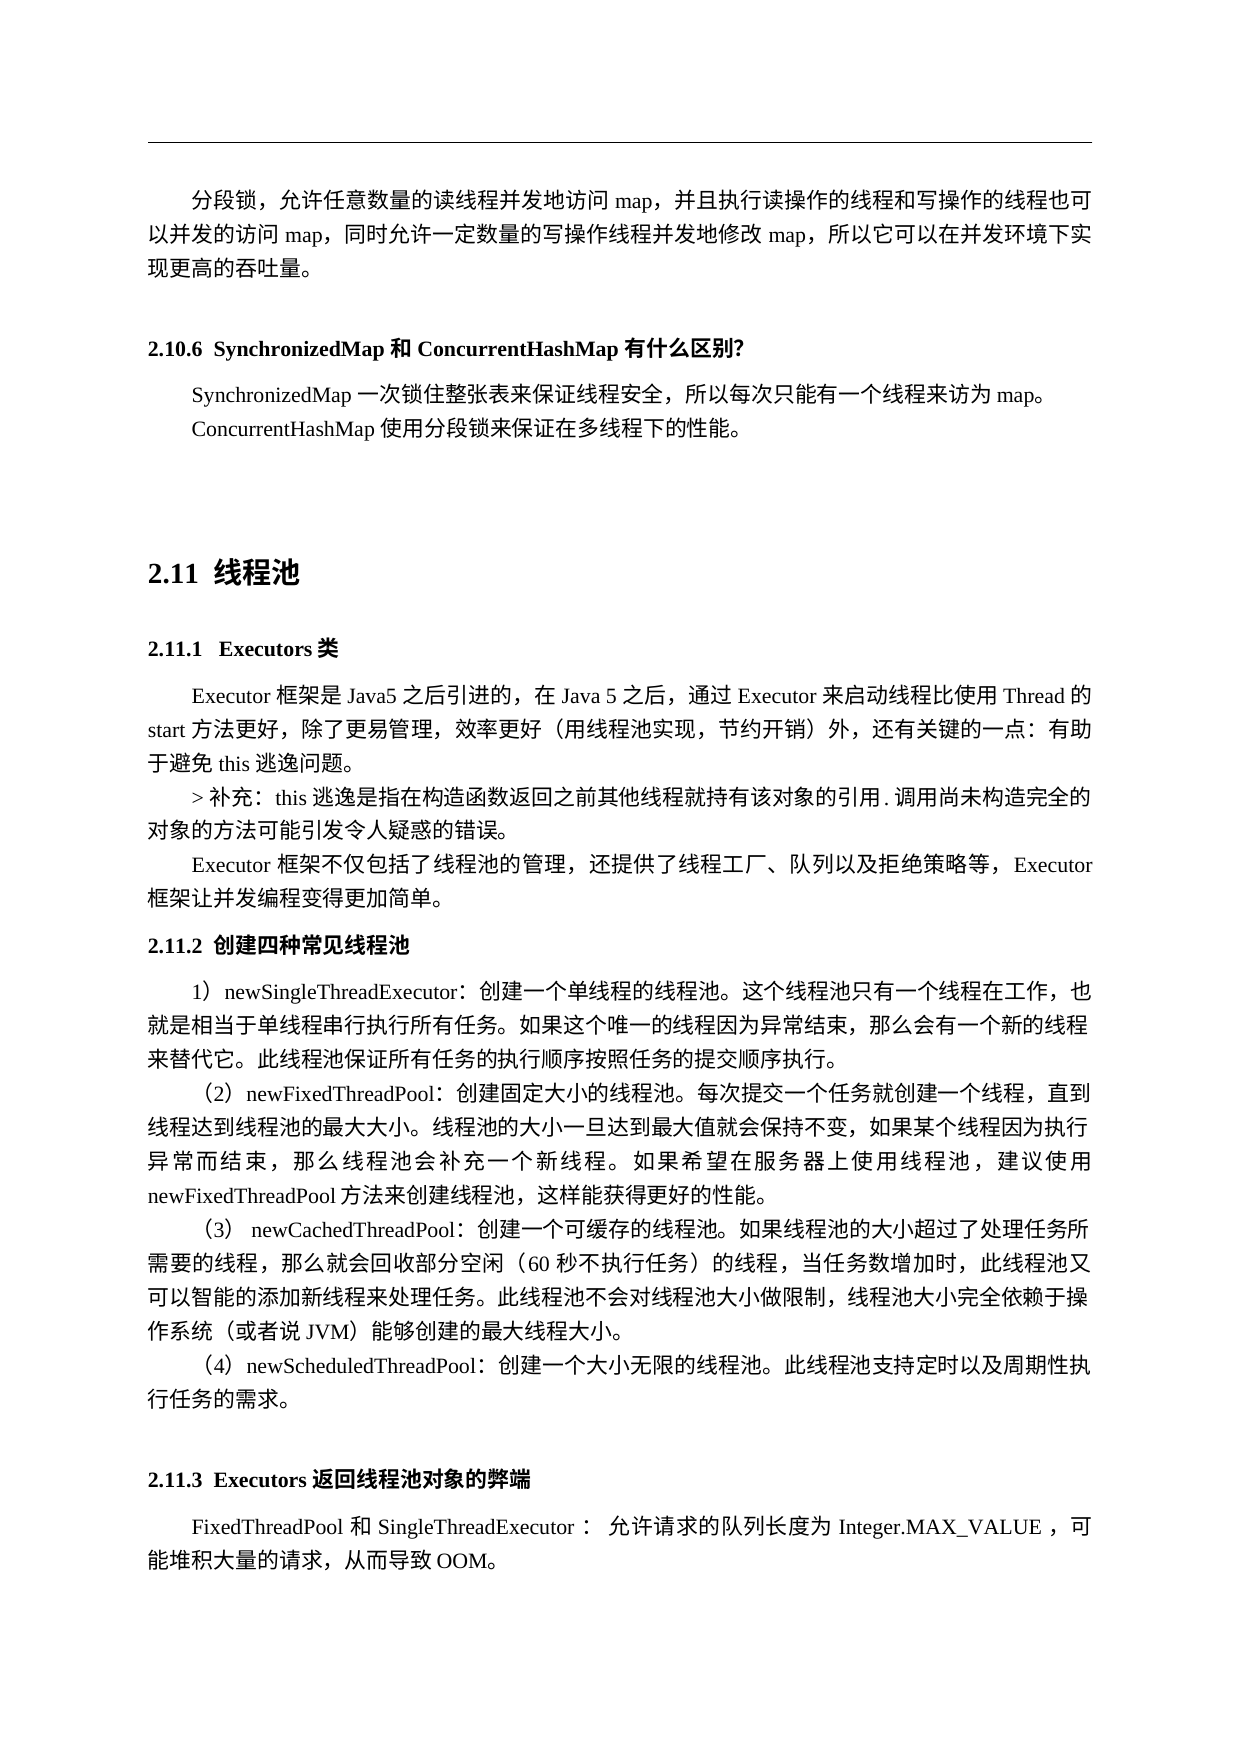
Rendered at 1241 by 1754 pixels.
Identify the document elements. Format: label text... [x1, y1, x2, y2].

text （3） newCachedThreadPool：创建一个可缓存的线程池。如果线程池的大小超过了处理任务所需要的线程，那么就会回收部分空闲（60 秒不执行任务）的线程，当任务数增加时，此线程池又可以智能的添加新线程来处理任务。此线程池不会对线程池大小做限制，线程池大小完全依赖于操作系统（或者说 JVM）能够创建的最大线程大小。 [148, 1211, 1092, 1347]
text 1）newSingleThreadExecutor：创建一个单线程的线程池。这个线程池只有一个线程在工作，也就是相当于单线程串行执行所有任务。如果这个唯一的线程因为异常结束，那么会有一个新的线程来替代它。此线程池保证所有任务的执行顺序按照任务的提交顺序执行。 [148, 973, 1092, 1075]
text FixedThreadPool 和 SingleThreadExecutor ： 允许请求的队列长度为 Integer.MAX_VALUE ，可能堆积大量的请求，从而导致OOM。 [148, 1508, 1092, 1576]
subtitle 线程池 [148, 537, 1092, 605]
text （4）newScheduledThreadPool：创建一个大小无限的线程池。此线程池支持定时以及周期性执行任务的需求。 [148, 1347, 1092, 1415]
subtitle SynchronizedMap 和 ConcurrentHashMap 有什么区别？ [148, 330, 1092, 364]
text > 补充：this 逃逸是指在构造函数返回之前其他线程就持有该对象的引用. 调用尚未构造完全的对象的方法可能引发令人疑惑的错误。 [148, 778, 1092, 846]
text ConcurrentHashMap 使用分段锁来保证在多线程下的性能。 [148, 410, 1092, 444]
text Executor 框架是 Java5 之后引进的，在 Java 5 之后，通过 Executor 来启动线程比使用 Thread 的 start 方法更好，除了更易管理，效率更好（用线程池实现，节约开销）外，还有关键的一点：有助于避免 this 逃逸问题。 [148, 677, 1092, 778]
subtitle 创建四种常见线程池 [148, 927, 1092, 961]
text Executor 框架不仅包括了线程池的管理，还提供了线程工厂、队列以及拒绝策略等，Executor 框架让并发编程变得更加简单。 [148, 846, 1092, 914]
text （2）newFixedThreadPool：创建固定大小的线程池。每次提交一个任务就创建一个线程，直到线程达到线程池的最大大小。线程池的大小一旦达到最大值就会保持不变，如果某个线程因为执行异常而结束，那么线程池会补充一个新线程。如果希望在服务器上使用线程池，建议使用 newFixedThreadPool方法来创建线程池，这样能获得更好的性能。 [148, 1075, 1092, 1211]
text SynchronizedMap 一次锁住整张表来保证线程安全，所以每次只能有一个线程来访为 map。 [148, 376, 1092, 410]
text 分段锁，允许任意数量的读线程并发地访问 map，并且执行读操作的线程和写操作的线程也可以并发的访问 map，同时允许一定数量的写操作线程并发地修改 map，所以它可以在并发环境下实现更高的吞吐量。 [148, 182, 1092, 283]
subtitle Executors类 [148, 630, 1092, 664]
subtitle Executors 返回线程池对象的弊端 [148, 1461, 1092, 1495]
